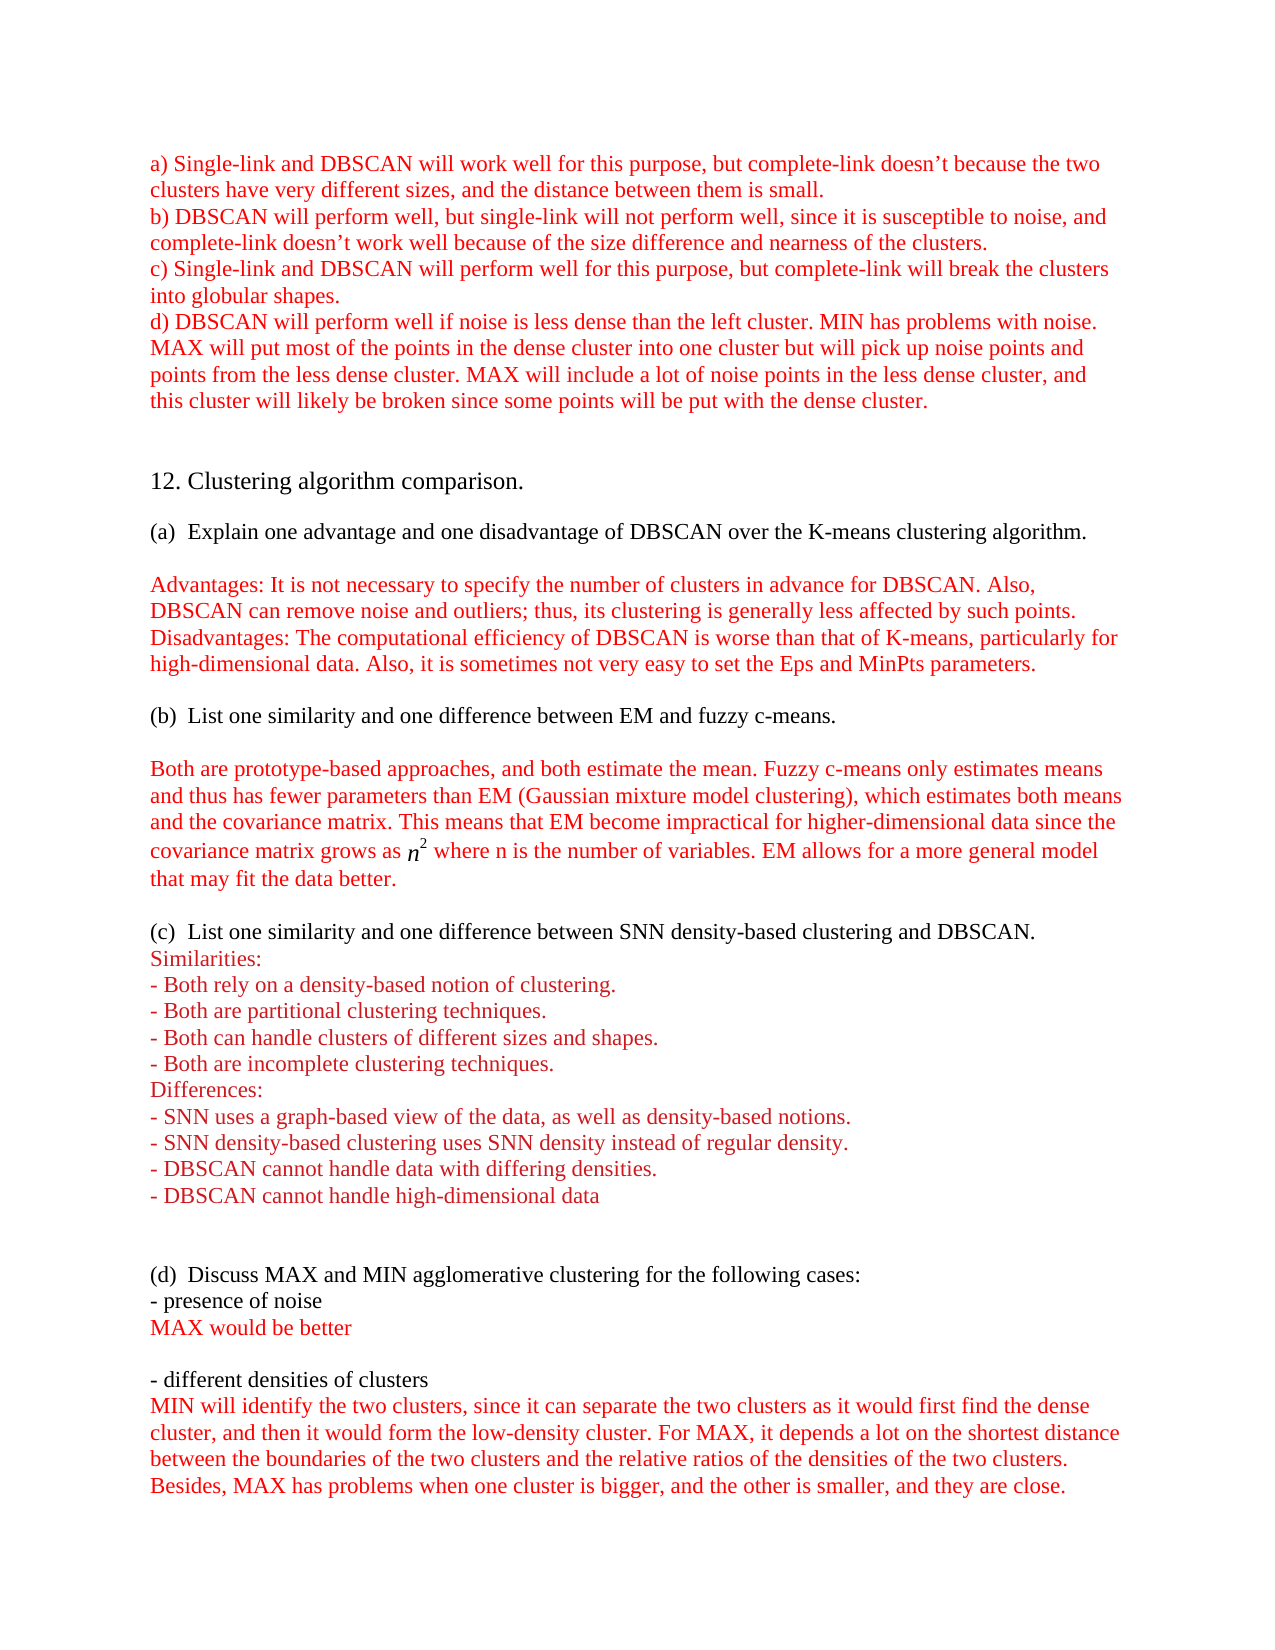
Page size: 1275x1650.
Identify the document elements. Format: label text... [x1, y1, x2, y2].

list List one similarity and one difference between EM and fuzzy c-means. [150, 703, 1125, 729]
text Differences: [150, 1076, 1125, 1103]
text Both are prototype-based approaches, and both estimate the mean. Fuzzy c-means only estimates means and thus has fewer parameters than EM (Gaussian mixture model clustering), which estimates both means and the covariance matrix. This means that EM become impractical for higher-dimensional data since the covariance matrix grows as where n is the number of variables. EM allows for a more general model that may fit the data better. [150, 755, 1125, 892]
text - DBSCAN cannot handle data with differing densities. [150, 1155, 1125, 1182]
list Discuss MAX and MIN agglomerative clustering for the following cases: [150, 1261, 1125, 1287]
text d) DBSCAN will perform well if noise is less dense than the left cluster. MIN has problems with noise. MAX will put most of the points in the dense cluster into one cluster but will pick up noise points and points from the less dense cluster. MAX will include a lot of noise points in the less dense cluster, and this cluster will likely be broken since some points will be put with the dense cluster. [150, 308, 1125, 413]
text MIN will identify the two clusters, since it can separate the two clusters as it would first find the dense cluster, and then it would form the low-density cluster. For MAX, it depends a lot on the shortest distance between the boundaries of the two clusters and the relative ratios of the densities of the two clusters. Besides, MAX has problems when one cluster is bigger, and the other is smaller, and they are close. [150, 1393, 1125, 1498]
text - SNN uses a graph-based view of the data, as well as density-based notions. [150, 1103, 1125, 1129]
text - Both rely on a density-based notion of clustering. [150, 971, 1125, 997]
text - SNN density-based clustering uses SNN density instead of regular density. [150, 1129, 1125, 1155]
text Similarities: [150, 944, 1125, 971]
list Clustering algorithm comparison. [150, 466, 1125, 495]
text - different densities of clusters [150, 1366, 1125, 1393]
text b) DBSCAN will perform well, but single-link will not perform well, since it is susceptible to noise, and complete-link doesn’t work well because of the size difference and nearness of the clusters. [150, 203, 1125, 255]
list Explain one advantage and one disadvantage of DBSCAN over the K-means clustering algorithm. [150, 518, 1125, 544]
text - Both are incomplete clustering techniques. [150, 1050, 1125, 1076]
text - presence of noise [150, 1287, 1125, 1313]
text - Both are partitional clustering techniques. [150, 997, 1125, 1024]
text - DBSCAN cannot handle high-dimensional data [150, 1182, 1125, 1208]
text Advantages: It is not necessary to specify the number of clusters in advance for DBSCAN. Also, DBSCAN can remove noise and outliers; thus, its clustering is generally less affected by such points. [150, 571, 1125, 623]
list List one similarity and one difference between SNN density-based clustering and DBSCAN. [150, 918, 1125, 944]
text a) Single-link and DBSCAN will work well for this purpose, but complete-link doesn’t because the two clusters have very different sizes, and the distance between them is small. [150, 150, 1125, 203]
text MAX would be better [150, 1313, 1125, 1340]
text - Both can handle clusters of different sizes and shapes. [150, 1024, 1125, 1050]
text Disadvantages: The computational efficiency of DBSCAN is worse than that of K-means, particularly for high-dimensional data. Also, it is sometimes not very easy to set the Eps and MinPts parameters. [150, 623, 1125, 676]
text c) Single-link and DBSCAN will perform well for this purpose, but complete-link will break the clusters into globular shapes. [150, 255, 1125, 308]
